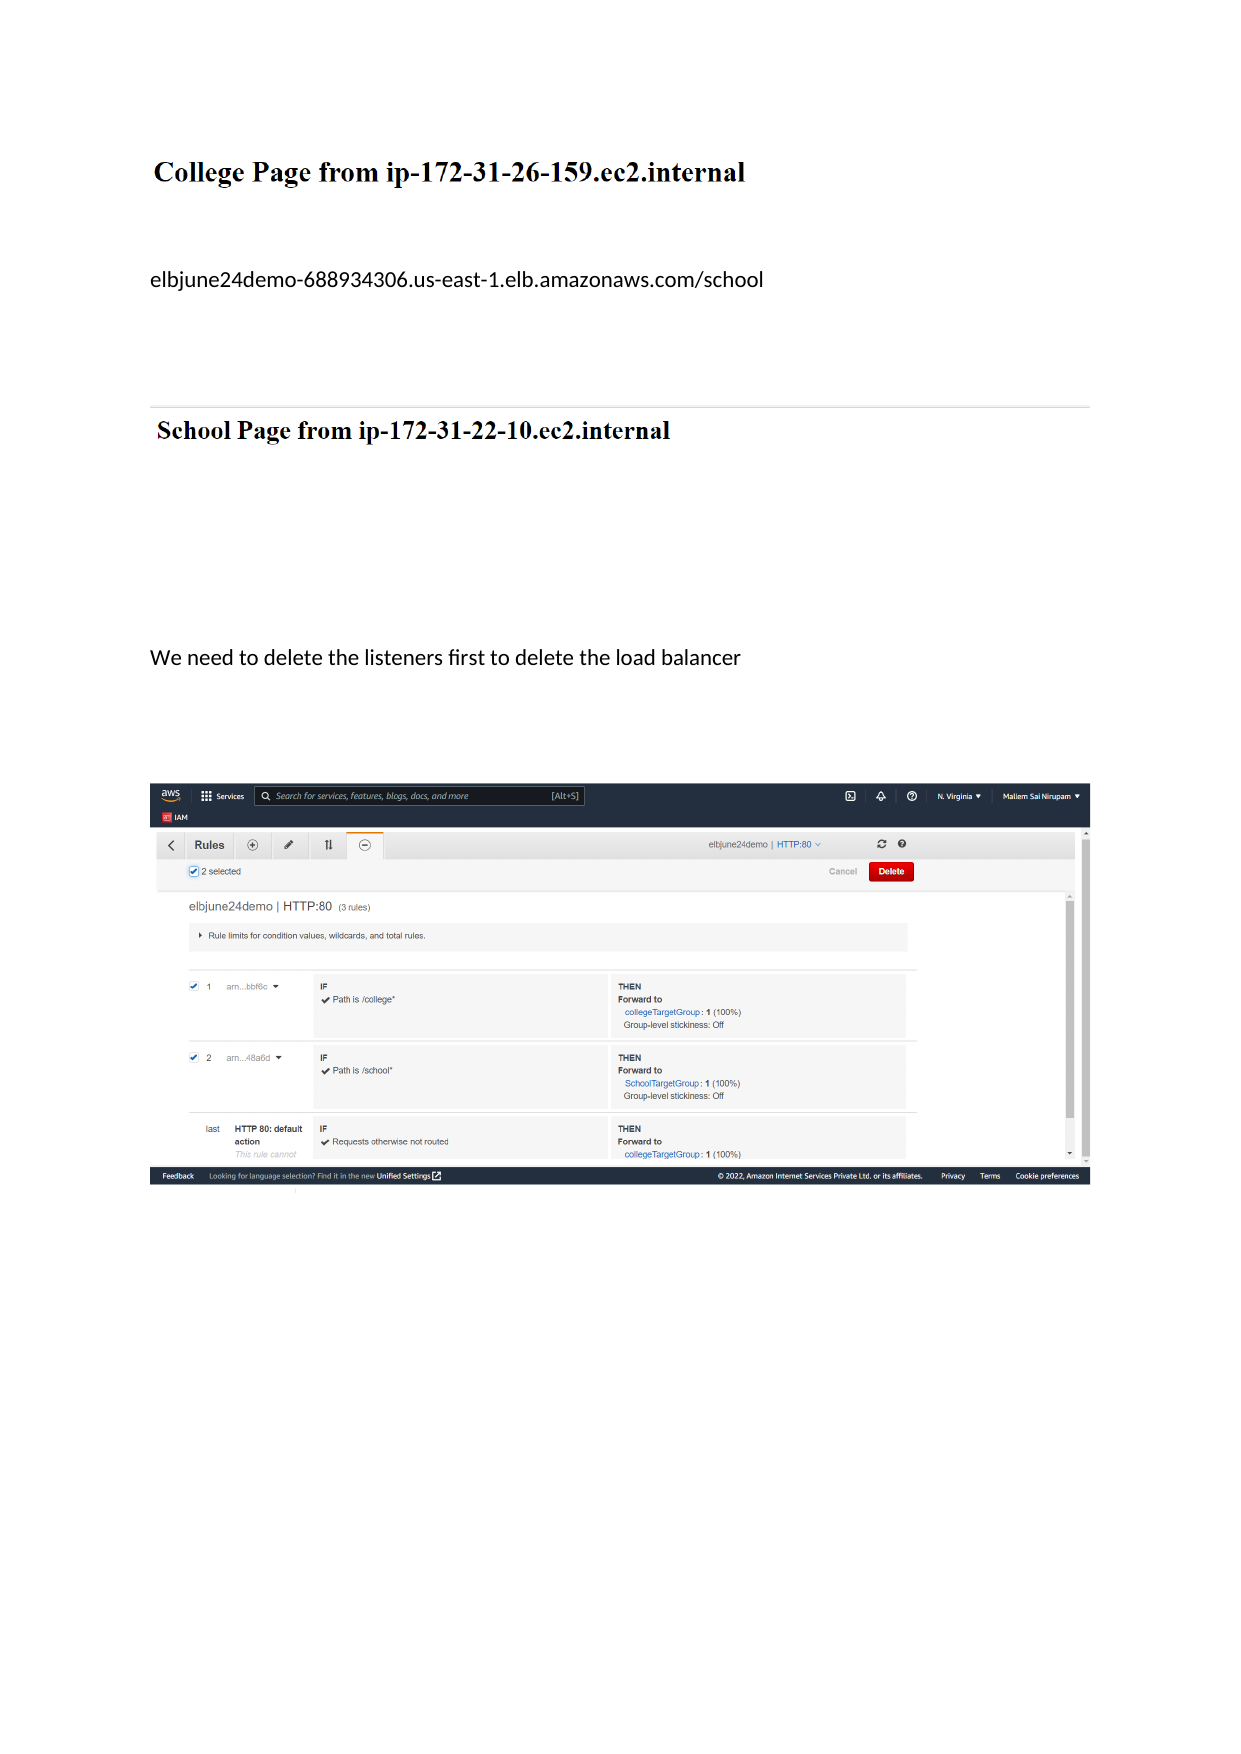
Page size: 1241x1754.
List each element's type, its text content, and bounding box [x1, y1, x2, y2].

picture [150, 783, 1091, 1193]
text We need to delete the listeners first to delete the load balancer [150, 643, 1090, 671]
picture [150, 405, 1091, 578]
text elbjune24demo-688934306.us-east-1.elb.amazonaws.com/school [150, 265, 1090, 293]
picture [150, 150, 1091, 246]
